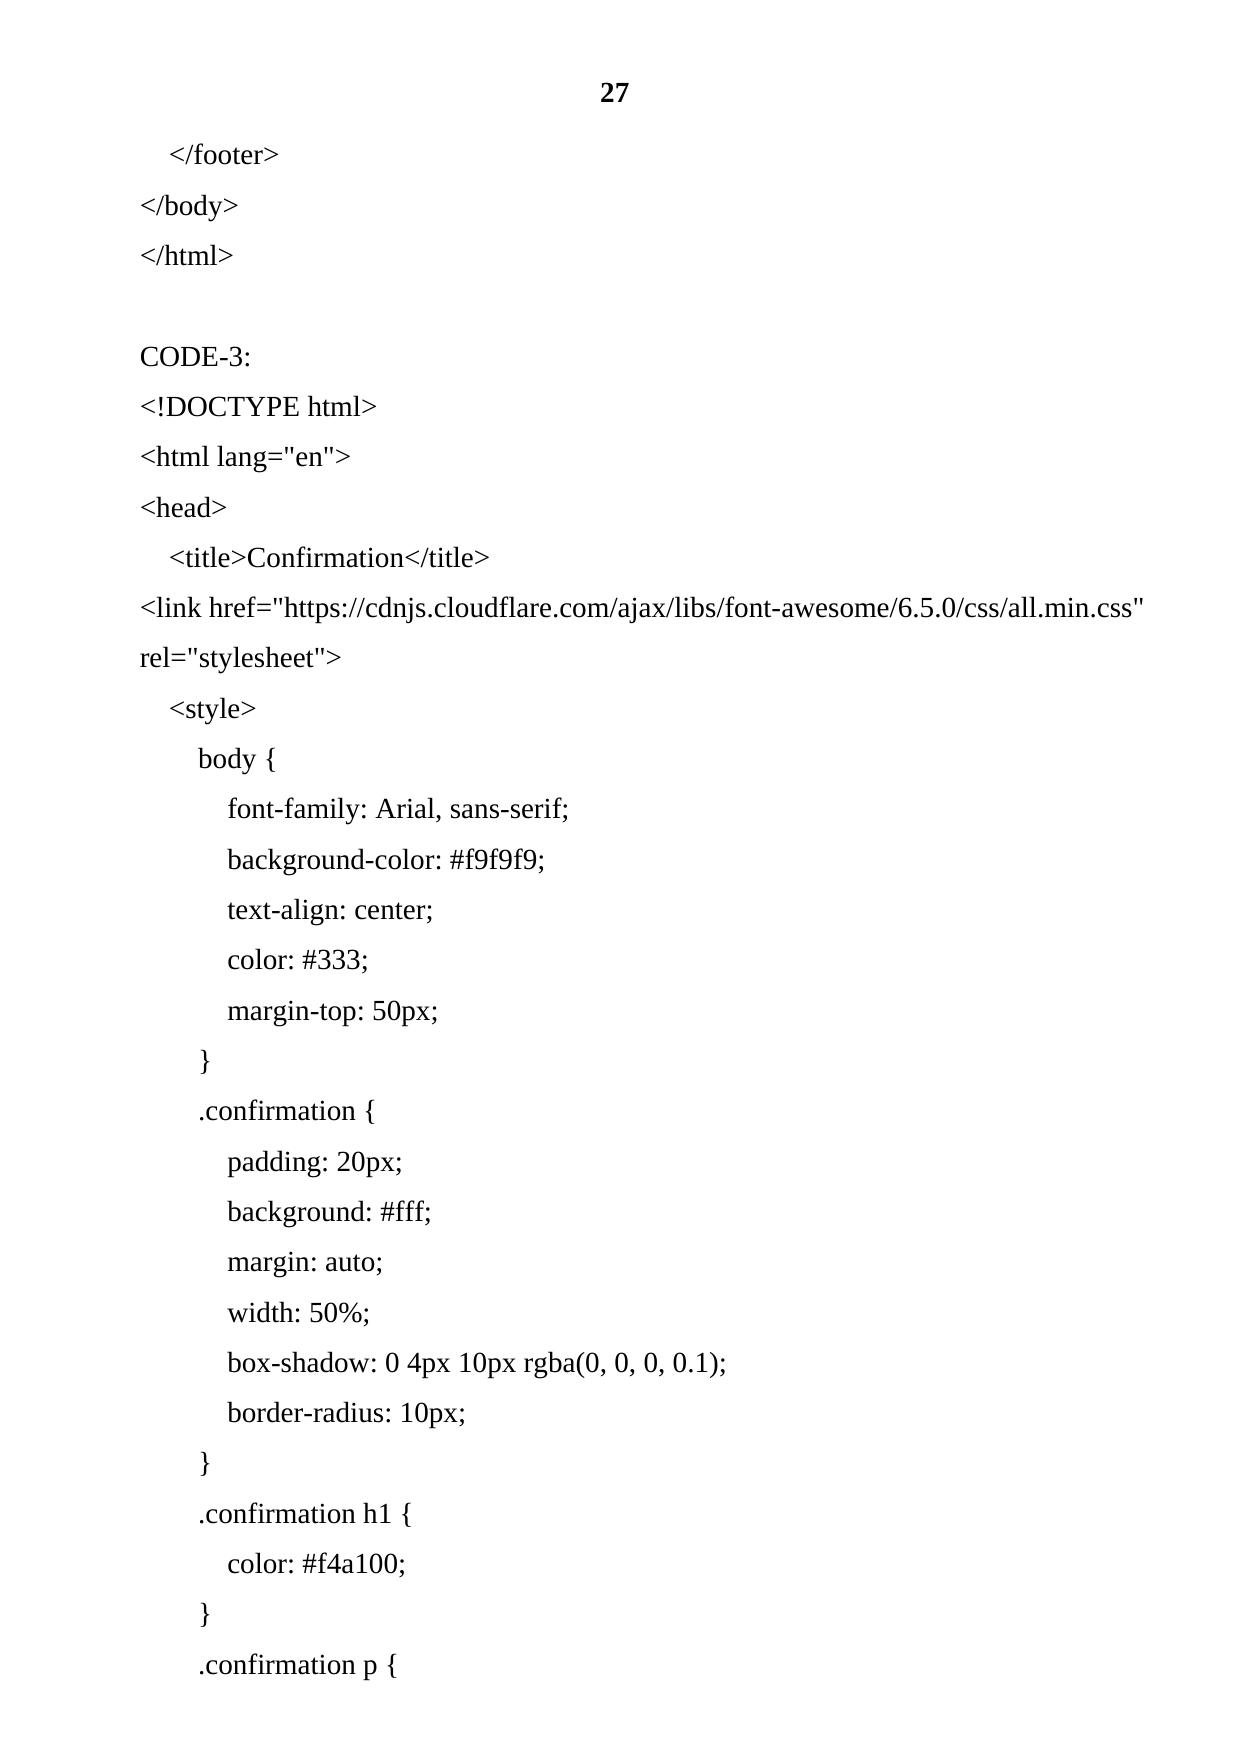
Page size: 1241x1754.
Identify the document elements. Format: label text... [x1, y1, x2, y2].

text box-shadow: 0 4px 10px rgba(0, 0, 0, 0.1); [139, 1345, 1167, 1378]
text <!DOCTYPE html> [139, 389, 1167, 423]
text </body> [139, 188, 1167, 221]
text background-color: #f9f9f9; [139, 842, 1167, 875]
text font-family: Arial, sans-serif; [139, 792, 1167, 825]
text <style> [139, 691, 1167, 724]
text } [139, 1597, 1167, 1630]
text padding: 20px; [139, 1144, 1167, 1177]
text } [139, 1043, 1167, 1077]
text width: 50%; [139, 1295, 1167, 1328]
text <head> [139, 490, 1167, 523]
text border-radius: 10px; [139, 1395, 1167, 1429]
text margin: auto; [139, 1244, 1167, 1278]
text background: #fff; [139, 1194, 1167, 1228]
text .confirmation h1 { [139, 1496, 1167, 1529]
text } [139, 1446, 1167, 1479]
text text-align: center; [139, 892, 1167, 926]
text color: #333; [139, 942, 1167, 976]
text <title>Confirmation</title> [139, 540, 1167, 573]
text CODE-3: [139, 339, 1167, 372]
text <html lang="en"> [139, 439, 1167, 473]
text </footer> [139, 137, 1167, 171]
text </html> [139, 238, 1167, 272]
text <link href="https://cdnjs.cloudflare.com/ajax/libs/font-awesome/6.5.0/css/all.min.css" rel="stylesheet"> [139, 590, 1167, 674]
text color: #f4a100; [139, 1546, 1167, 1580]
text margin-top: 50px; [139, 993, 1167, 1026]
text .confirmation p { [139, 1647, 1167, 1680]
text .confirmation { [139, 1093, 1167, 1127]
text body { [139, 741, 1167, 775]
